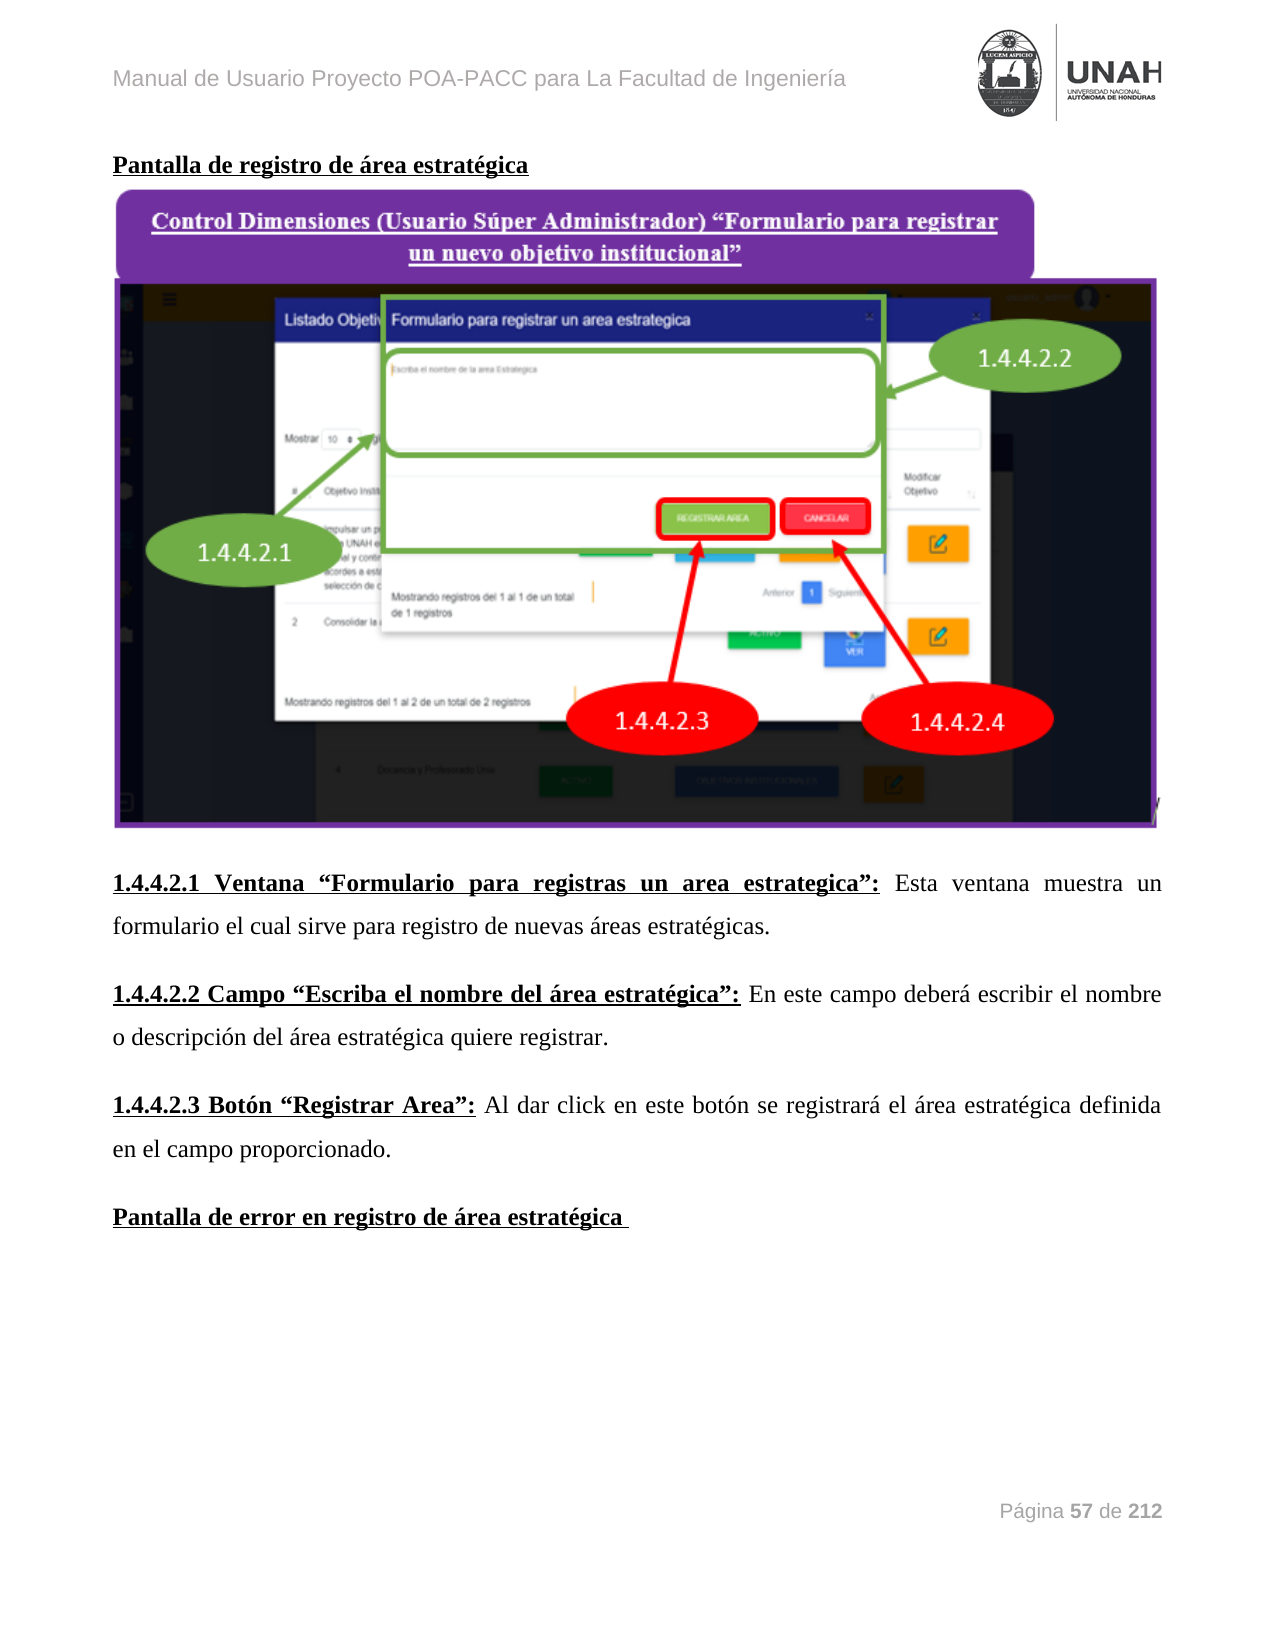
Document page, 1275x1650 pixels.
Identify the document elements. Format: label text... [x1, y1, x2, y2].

subtitle Pantalla de registro de área estratégica [112, 150, 1162, 179]
text 1.4.4.2.1 Ventana “Formulario para registras un area estrategica”: Esta ventana muestra un formulario el cual sirve para registro de nuevas áreas estratégicas. [112, 868, 1162, 940]
text Pantalla de error en registro de área estratégica [112, 1202, 1162, 1231]
text 1.4.4.2.2 Campo “Escriba el nombre del área estratégica”: En este campo deberá escribir el nombre o descripción del área estratégica quiere registrar. [112, 979, 1162, 1051]
text 1.4.4.2.3 Botón “Registrar Area”: Al dar click en este botón se registrará el área estratégica definida en el campo proporcionado. [112, 1091, 1162, 1162]
picture [112, 187, 1161, 834]
picture [976, 20, 1161, 120]
